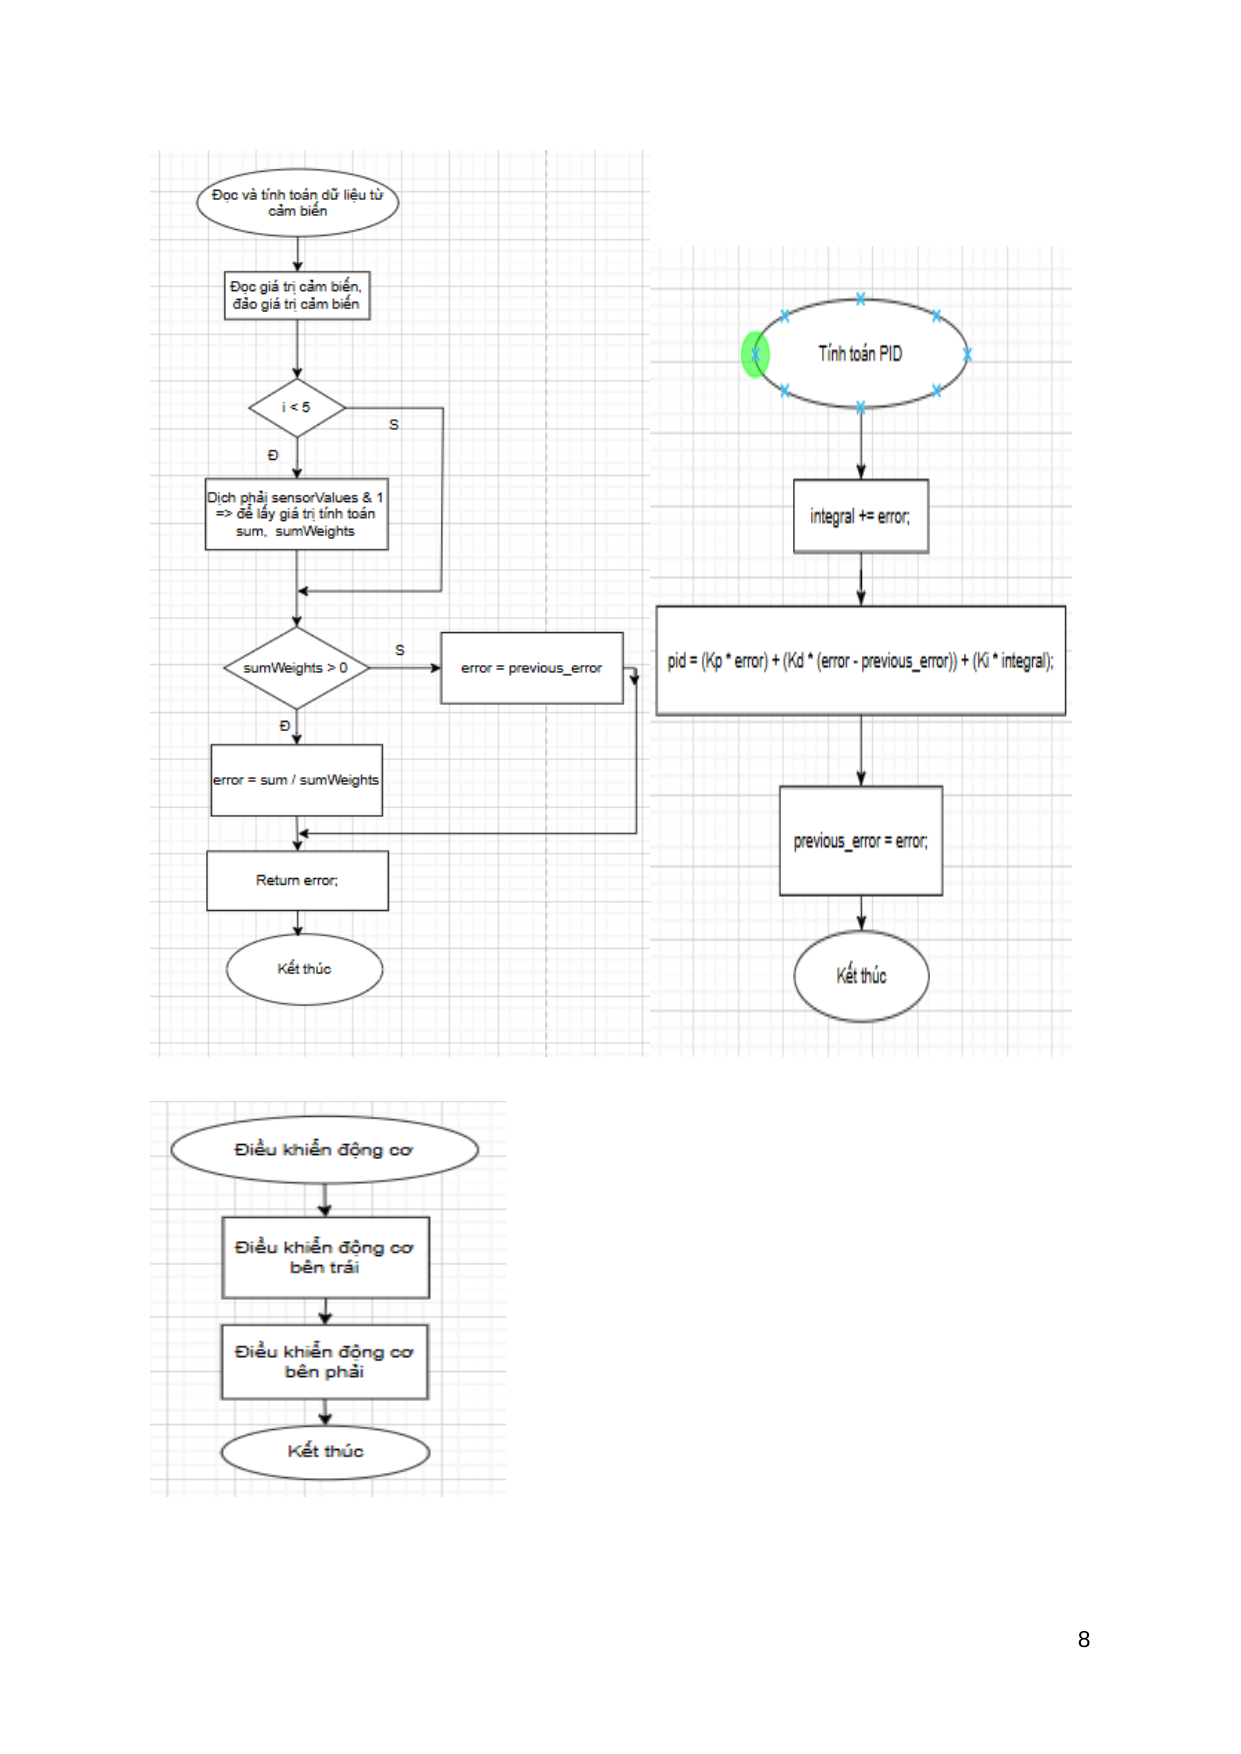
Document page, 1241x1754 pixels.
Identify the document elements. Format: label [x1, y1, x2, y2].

picture [150, 1101, 507, 1497]
picture [150, 150, 1072, 1057]
